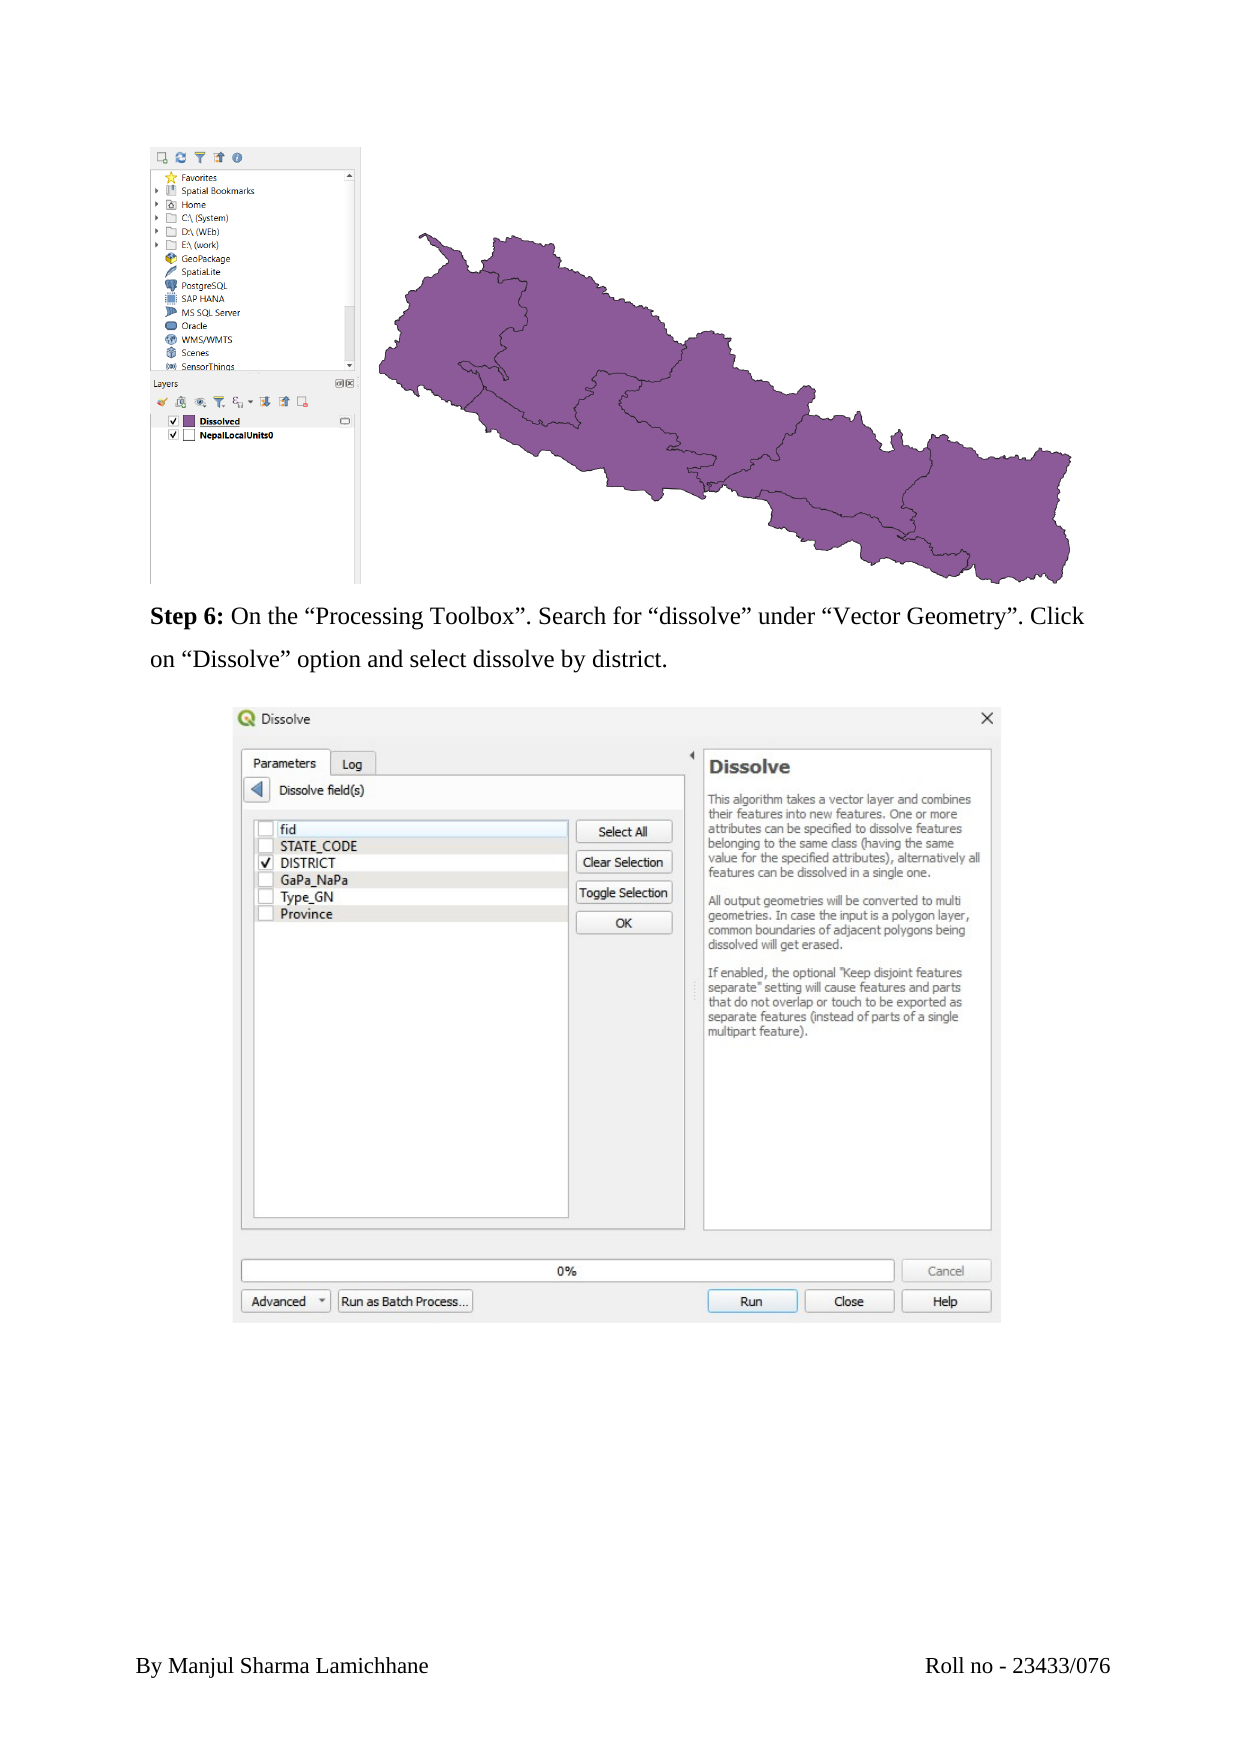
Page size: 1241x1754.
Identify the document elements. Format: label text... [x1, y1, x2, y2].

picture [232, 707, 1002, 1323]
picture [150, 147, 1077, 584]
text Step 6: On the “Processing Toolbox”. Search for “dissolve” under “Vector Geometry”. Click on “Dissolve” option and select dissolve by district. [150, 601, 1092, 673]
